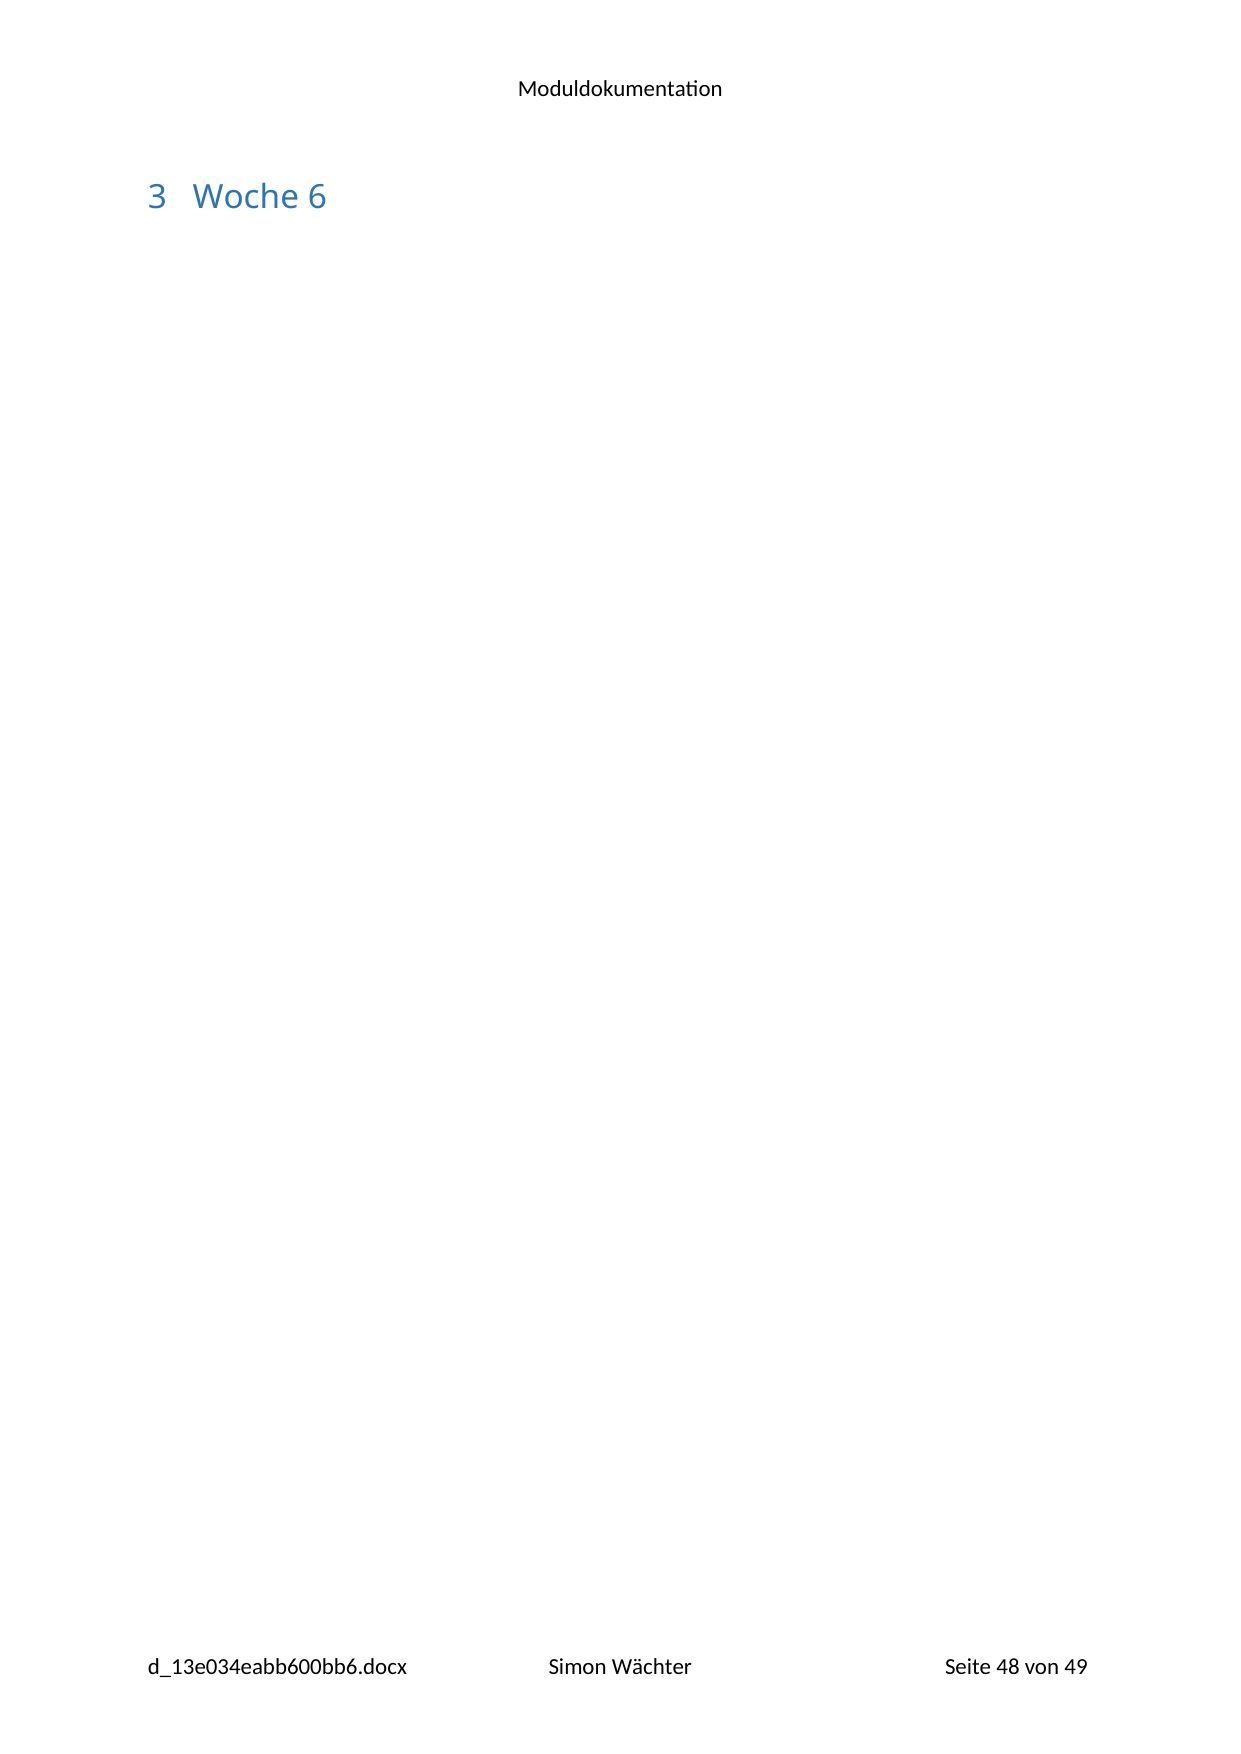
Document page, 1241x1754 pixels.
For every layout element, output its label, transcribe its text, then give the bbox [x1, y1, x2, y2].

subtitle Woche 6 [148, 173, 1093, 218]
